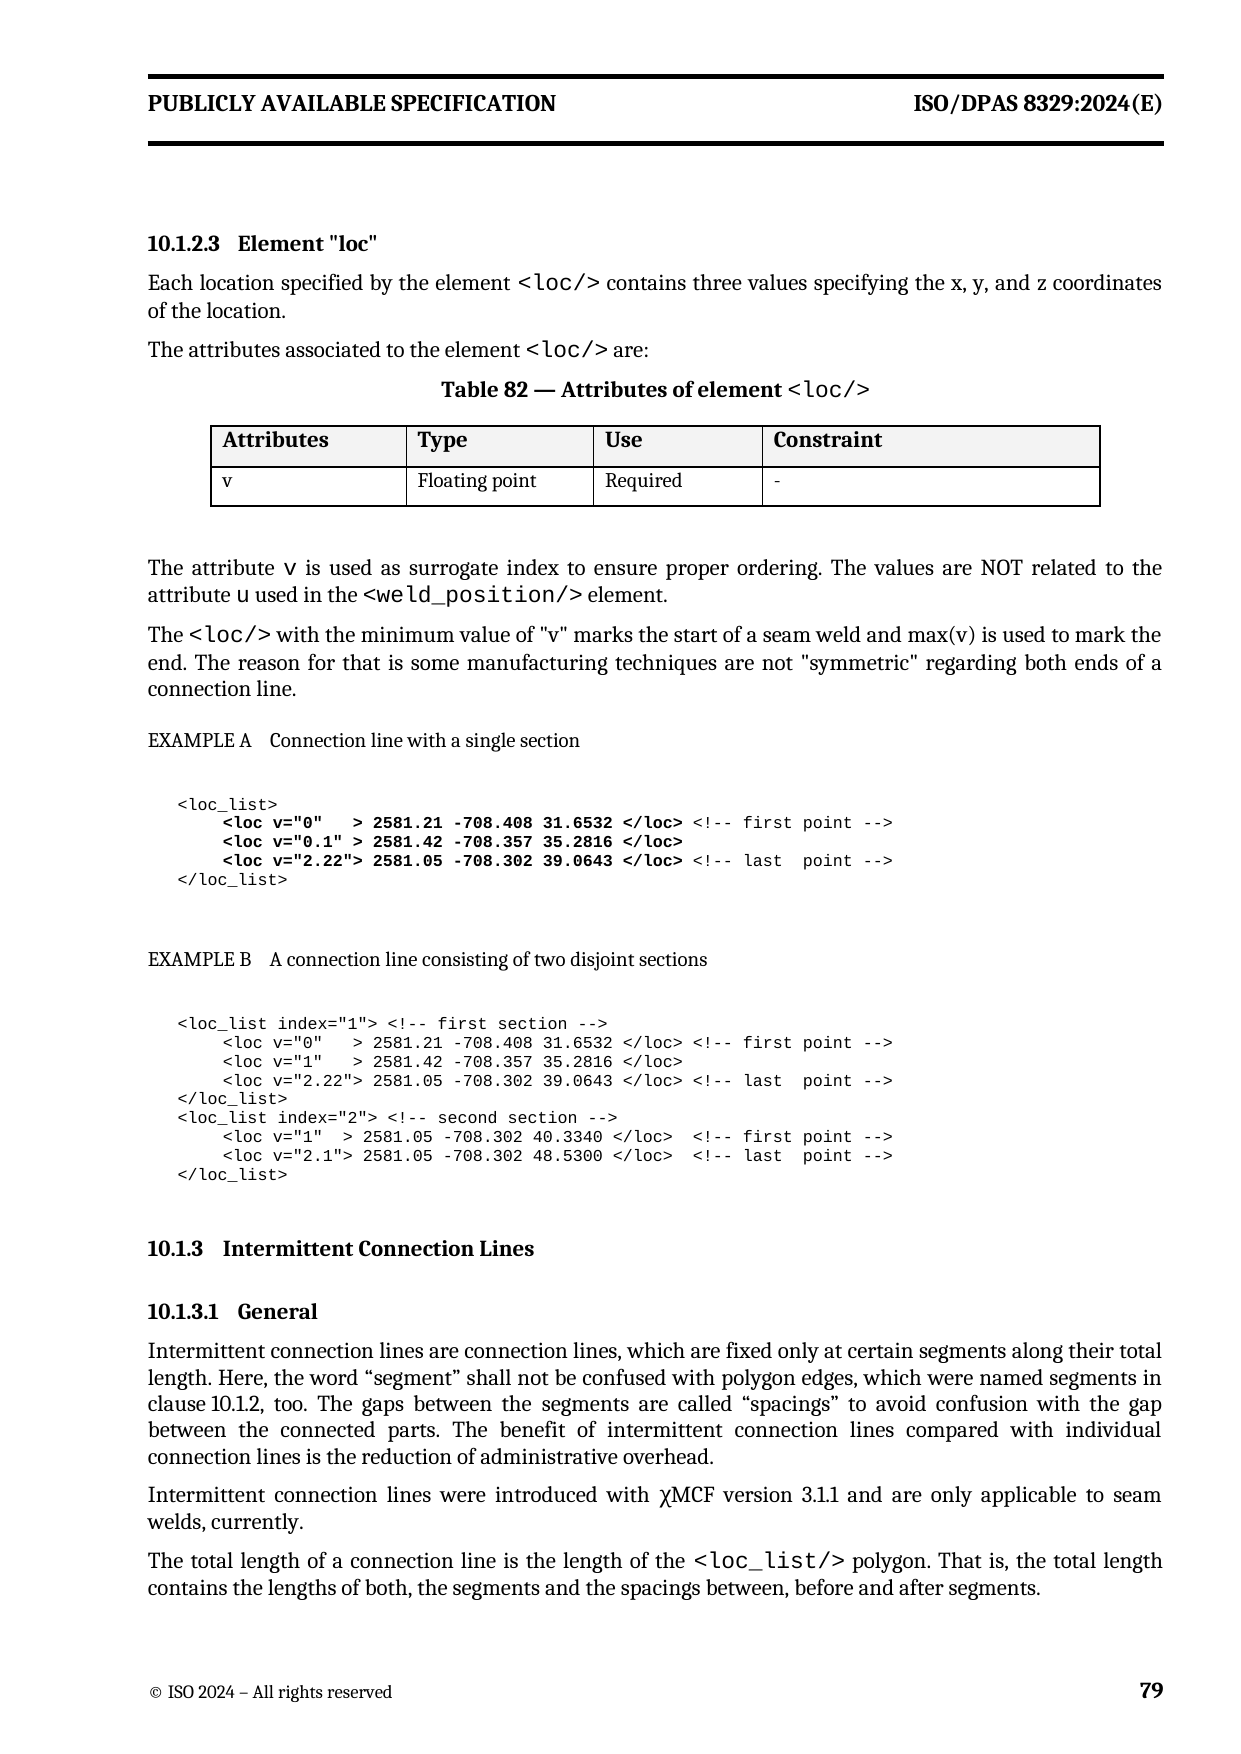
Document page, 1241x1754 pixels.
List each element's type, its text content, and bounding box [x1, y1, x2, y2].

text </loc_list> [165, 1166, 1146, 1185]
text Table 82 — Attributes of element <loc/> [148, 376, 1163, 404]
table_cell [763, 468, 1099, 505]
text <loc v="2.22"> 2581.05 -708.302 39.0643 </loc> <!-- last point --> [165, 853, 1146, 871]
subtitle Intermittent Connection Lines [148, 1235, 1163, 1262]
text <loc v="0.1" > 2581.42 -708.357 35.2816 </loc> [165, 834, 1146, 853]
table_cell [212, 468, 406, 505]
text <loc_list> [165, 796, 1146, 815]
text <loc_list index="2"> <!-- second section --> [165, 1110, 1146, 1129]
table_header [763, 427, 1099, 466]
text Intermittent connection lines were introduced with χMCF version 3.1.1 and are only applicable to seam welds, currently. [148, 1482, 1163, 1535]
text The <loc/> with the minimum value of "v" marks the start of a seam weld and max(v) is used to mark the end. The reason for that is some manufacturing techniques are not "symmetric" regarding both ends of a connection line. [148, 622, 1163, 702]
text </loc_list> [165, 1091, 1146, 1110]
text <loc v="2.1"> 2581.05 -708.302 48.5300 </loc> <!-- last point --> [165, 1147, 1146, 1166]
text <loc v="2.22"> 2581.05 -708.302 39.0643 </loc> <!-- last point --> [165, 1072, 1146, 1091]
text </loc_list> [165, 871, 1146, 890]
text The attributes associated to the element <loc/> are: [148, 336, 1163, 364]
text The total length of a connection line is the length of the <loc_list/> polygon. That is, the total length contains the lengths of both, the segments and the spacings between, before and after segments. [148, 1547, 1163, 1601]
text <loc v="0" > 2581.21 -708.408 31.6532 </loc> <!-- first point --> [165, 1034, 1146, 1053]
text The attribute v is used as surrogate index to ensure proper ordering. The values are NOT related to the attribute u used in the <weld_position/> element. [148, 554, 1163, 609]
text EXAMPLE B A connection line consisting of two disjoint sections [148, 947, 1163, 972]
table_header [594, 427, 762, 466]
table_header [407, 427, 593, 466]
text <loc v="1" > 2581.42 -708.357 35.2816 </loc> [165, 1053, 1146, 1072]
text EXAMPLE A Connection line with a single section [148, 727, 1163, 752]
text <loc v="1" > 2581.05 -708.302 40.3340 </loc> <!-- first point --> [165, 1129, 1146, 1147]
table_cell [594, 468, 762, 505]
text <loc_list index="1"> <!-- first section --> [165, 1016, 1146, 1034]
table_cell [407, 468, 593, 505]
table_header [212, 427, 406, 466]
subtitle General [148, 1299, 1163, 1326]
subtitle Element "loc" [148, 231, 1163, 257]
text <loc v="0" > 2581.21 -708.408 31.6532 </loc> <!-- first point --> [165, 815, 1146, 834]
text Intermittent connection lines are connection lines, which are fixed only at certain segments along their total length. Here, the word “segment” shall not be confused with polygon edges, which were named segments in clause 10.1.2, too. The gaps between the segments are called “spacings” to avoid confusion with the gap between the connected parts. The benefit of intermittent connection lines compared with individual connection lines is the reduction of administrative overhead. [148, 1338, 1163, 1470]
text Each location specified by the element <loc/> contains three values specifying the x, y, and z coordinates of the location. [148, 270, 1163, 324]
